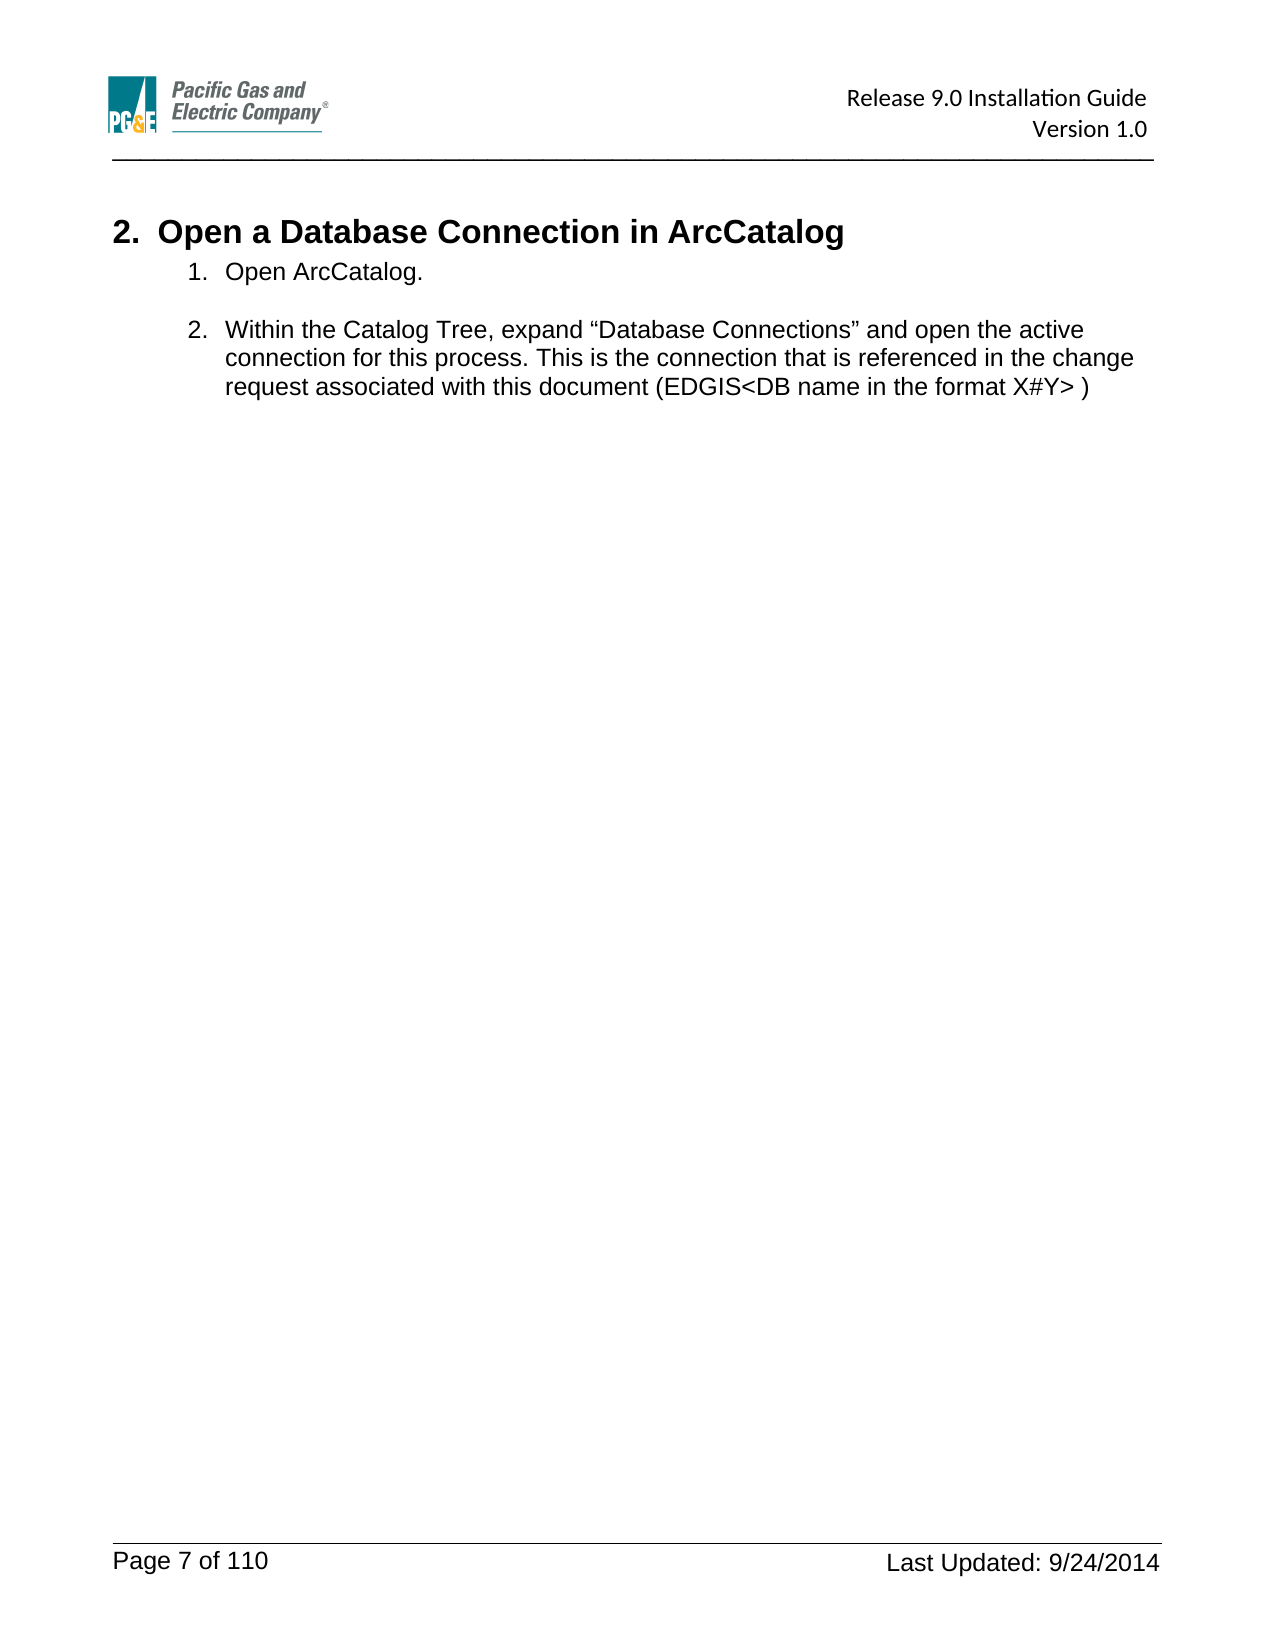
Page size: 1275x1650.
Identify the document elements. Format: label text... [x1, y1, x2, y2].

list Within the Catalog Tree, expand “Database Connections” and open the active connection for this process. This is the connection that is referenced in the change request associated with this document (EDGIS<DB name in the format X#Y> ) [187, 315, 1162, 401]
subtitle Open a Database Connection in ArcCatalog [112, 212, 1162, 251]
list Open ArcCatalog. [187, 257, 1162, 286]
